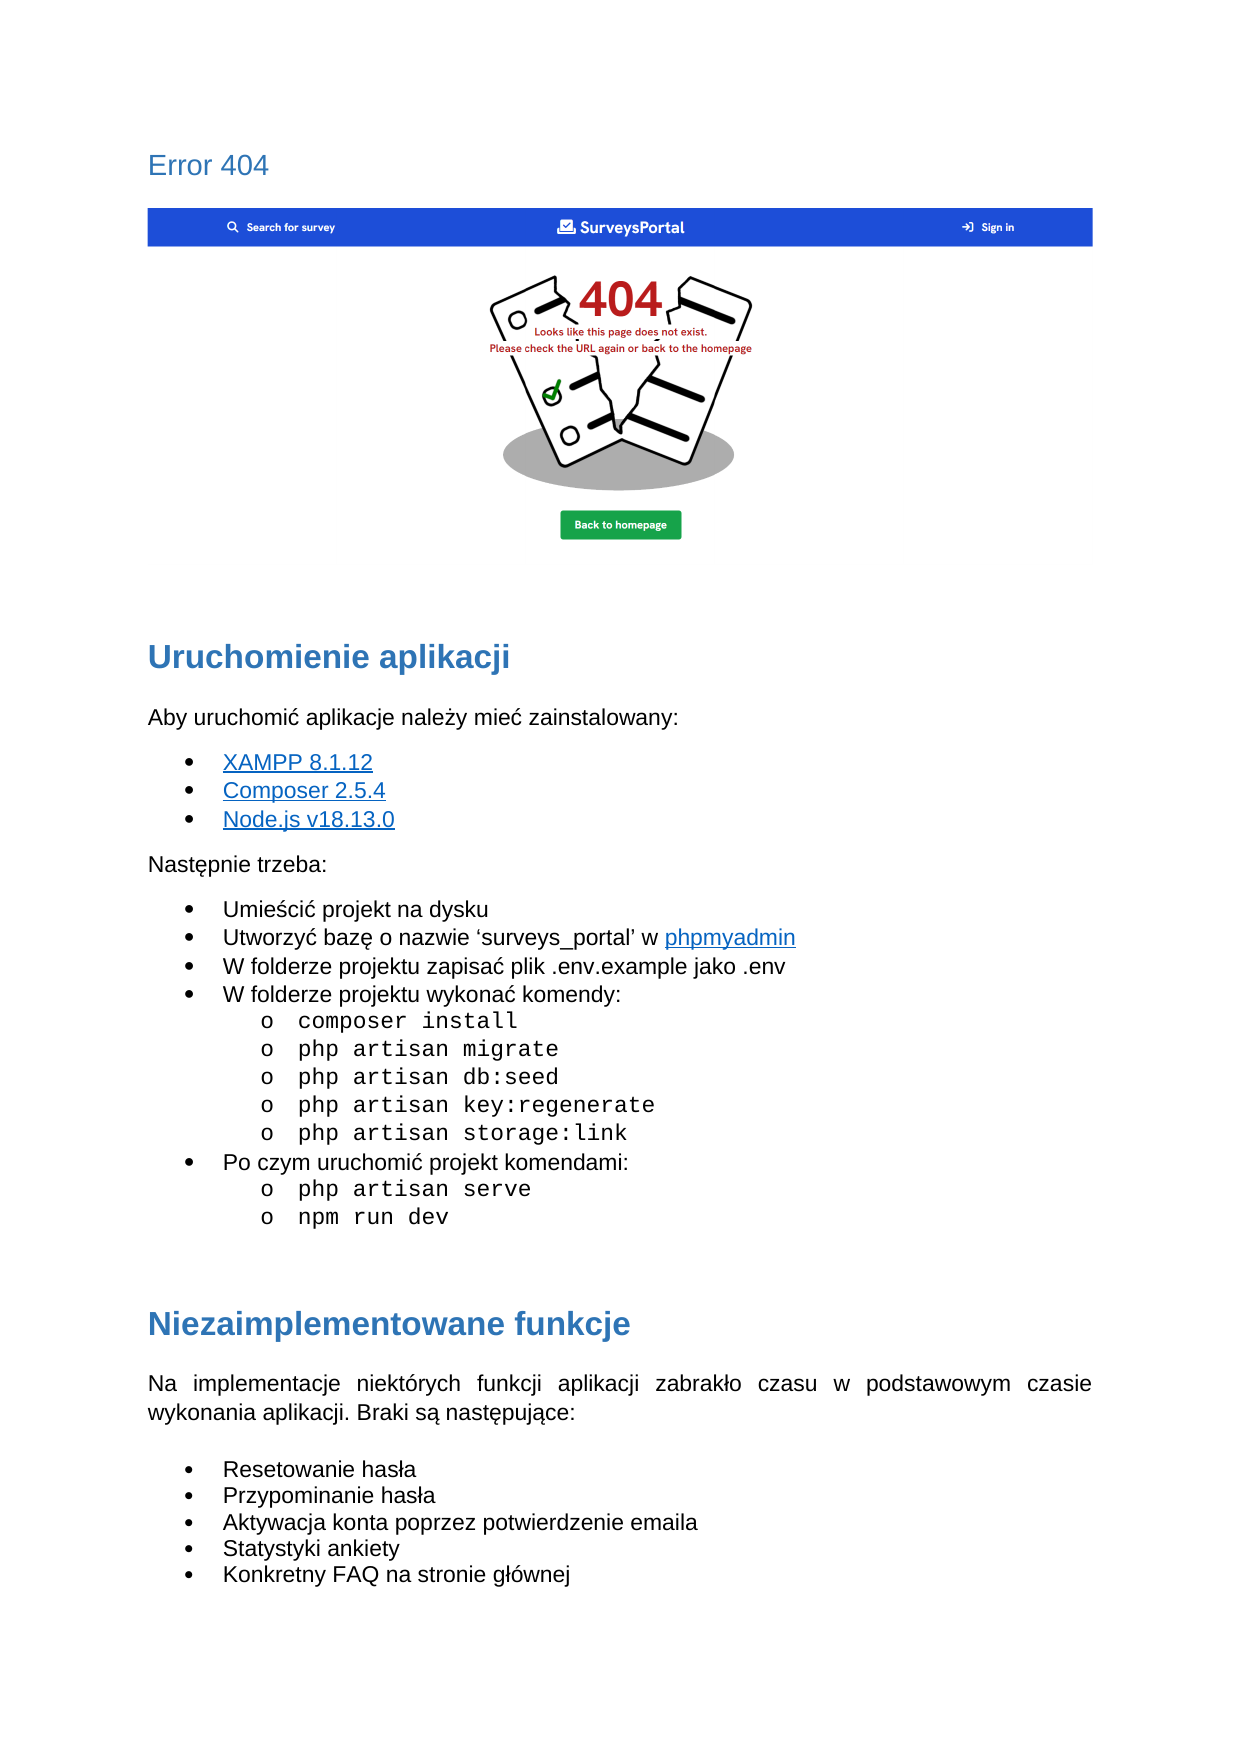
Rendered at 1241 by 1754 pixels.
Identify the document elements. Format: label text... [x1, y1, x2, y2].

list Resetowanie hasła [185, 1456, 1093, 1482]
list php artisan migrate [260, 1037, 1093, 1063]
list Utworzyć bazę o nazwie ‘surveys_portal’ w phpmyadmin [185, 924, 1093, 951]
text Aby uruchomić aplikacje należy mieć zainstalowany: [148, 704, 1093, 730]
list W folderze projektu wykonać komendy: [185, 981, 1093, 1007]
list npm run dev [260, 1206, 1093, 1231]
subtitle Niezaimplementowane funkcje [148, 1303, 1093, 1342]
list Statystyki ankiety [185, 1535, 1093, 1561]
list php artisan db:seed [260, 1065, 1093, 1091]
subtitle Error 404 [148, 148, 1093, 181]
list Konkretny FAQ na stronie głównej [185, 1561, 1093, 1588]
subtitle Uruchomienie aplikacji [148, 637, 1093, 676]
text Następnie trzeba: [148, 851, 1093, 877]
list php artisan storage:link [260, 1121, 1093, 1147]
list Przypominanie hasła [185, 1482, 1093, 1509]
text Na implementacje niektórych funkcji aplikacji zabrakło czasu w podstawowym czasie wykonania aplikacji. Braki są następujące: [148, 1370, 1093, 1425]
list php artisan serve [260, 1178, 1093, 1203]
list php artisan key:regenerate [260, 1093, 1093, 1119]
list Aktywacja konta poprzez potwierdzenie emaila [185, 1509, 1093, 1535]
list Node.js v18.13.0 [185, 806, 1093, 832]
list W folderze projektu zapisać plik .env.example jako .env [185, 953, 1093, 979]
list Po czym uruchomić projekt komendami: [185, 1149, 1093, 1176]
picture [147, 208, 1093, 565]
list Umieścić projekt na dysku [185, 896, 1093, 922]
list composer install [260, 1009, 1093, 1036]
list Composer 2.5.4 [185, 777, 1093, 803]
list XAMPP 8.1.12 [185, 749, 1093, 775]
